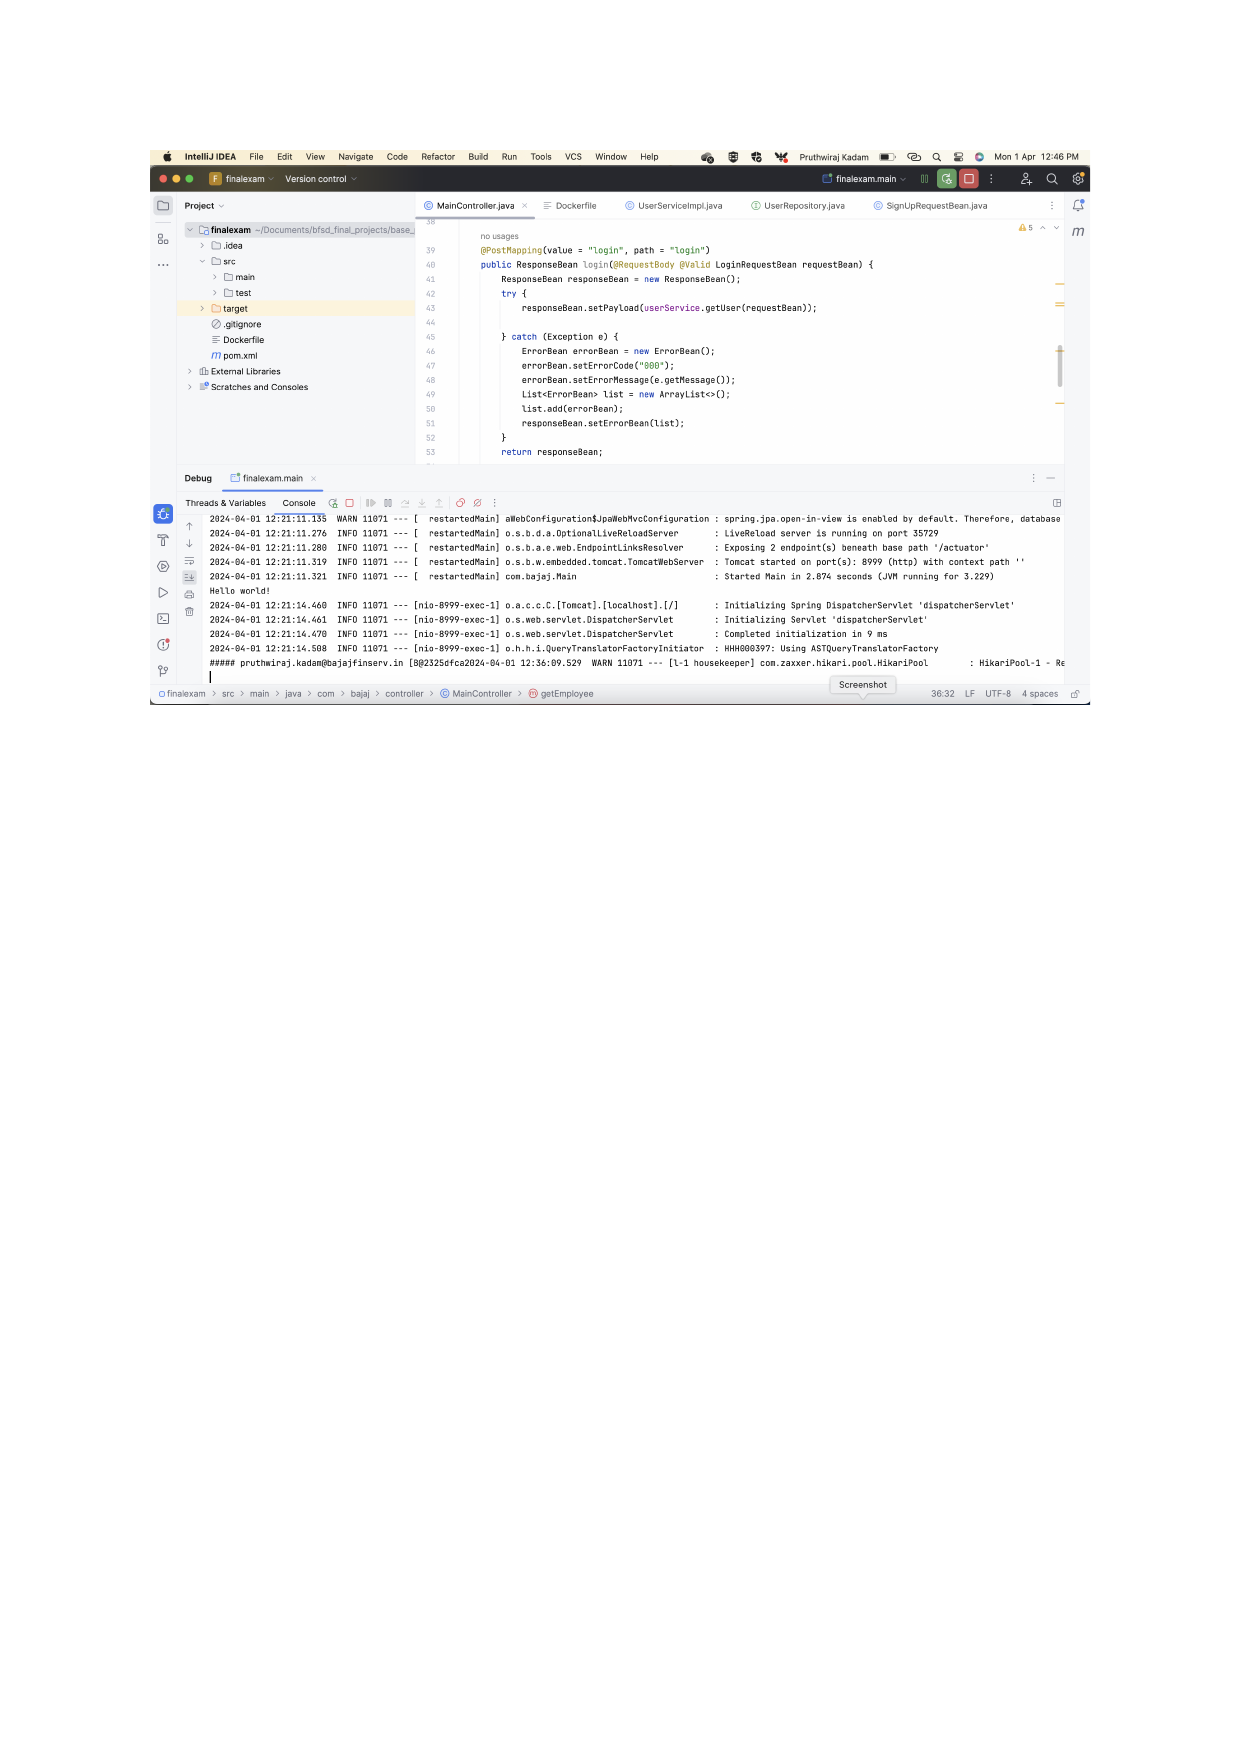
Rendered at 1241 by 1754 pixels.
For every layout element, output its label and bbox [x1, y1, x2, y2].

picture [150, 150, 1091, 705]
